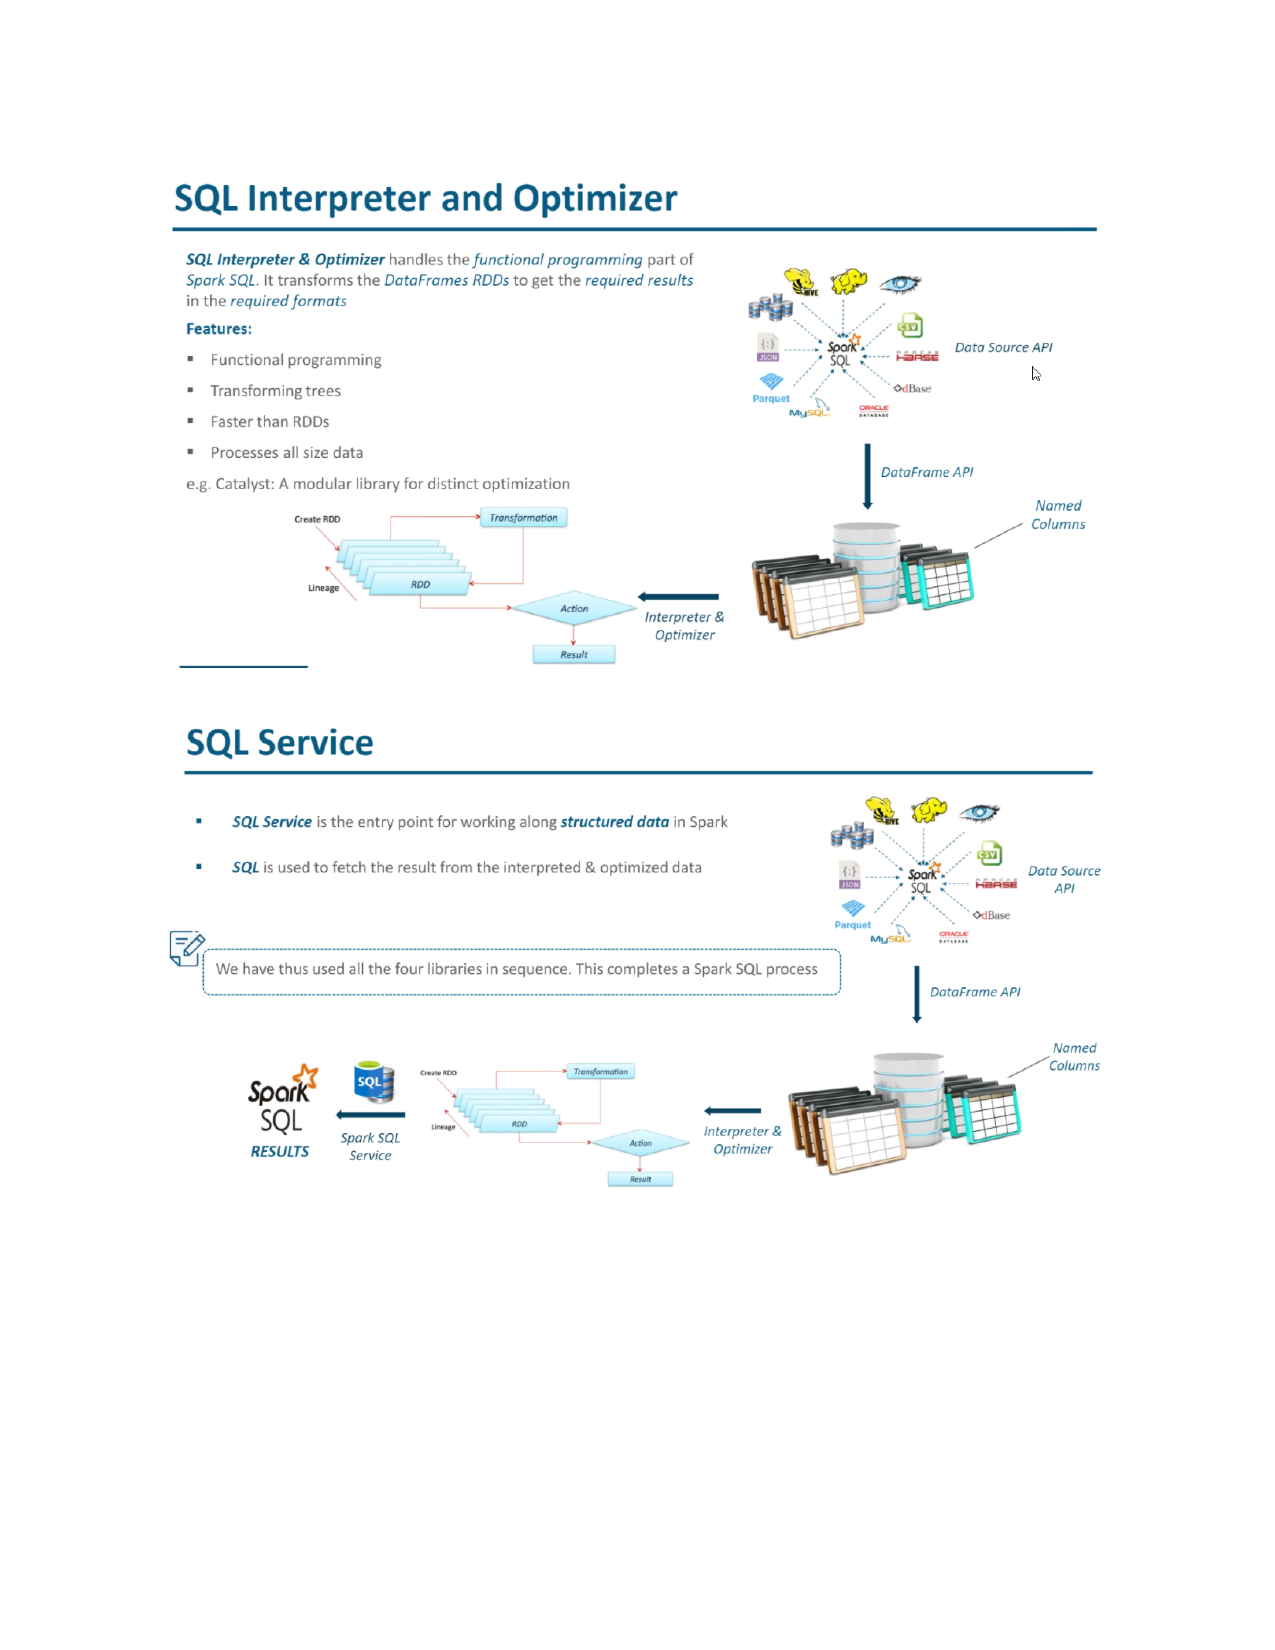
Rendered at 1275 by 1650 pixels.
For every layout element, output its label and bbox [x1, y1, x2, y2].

picture [150, 150, 1125, 668]
picture [150, 692, 1125, 1194]
